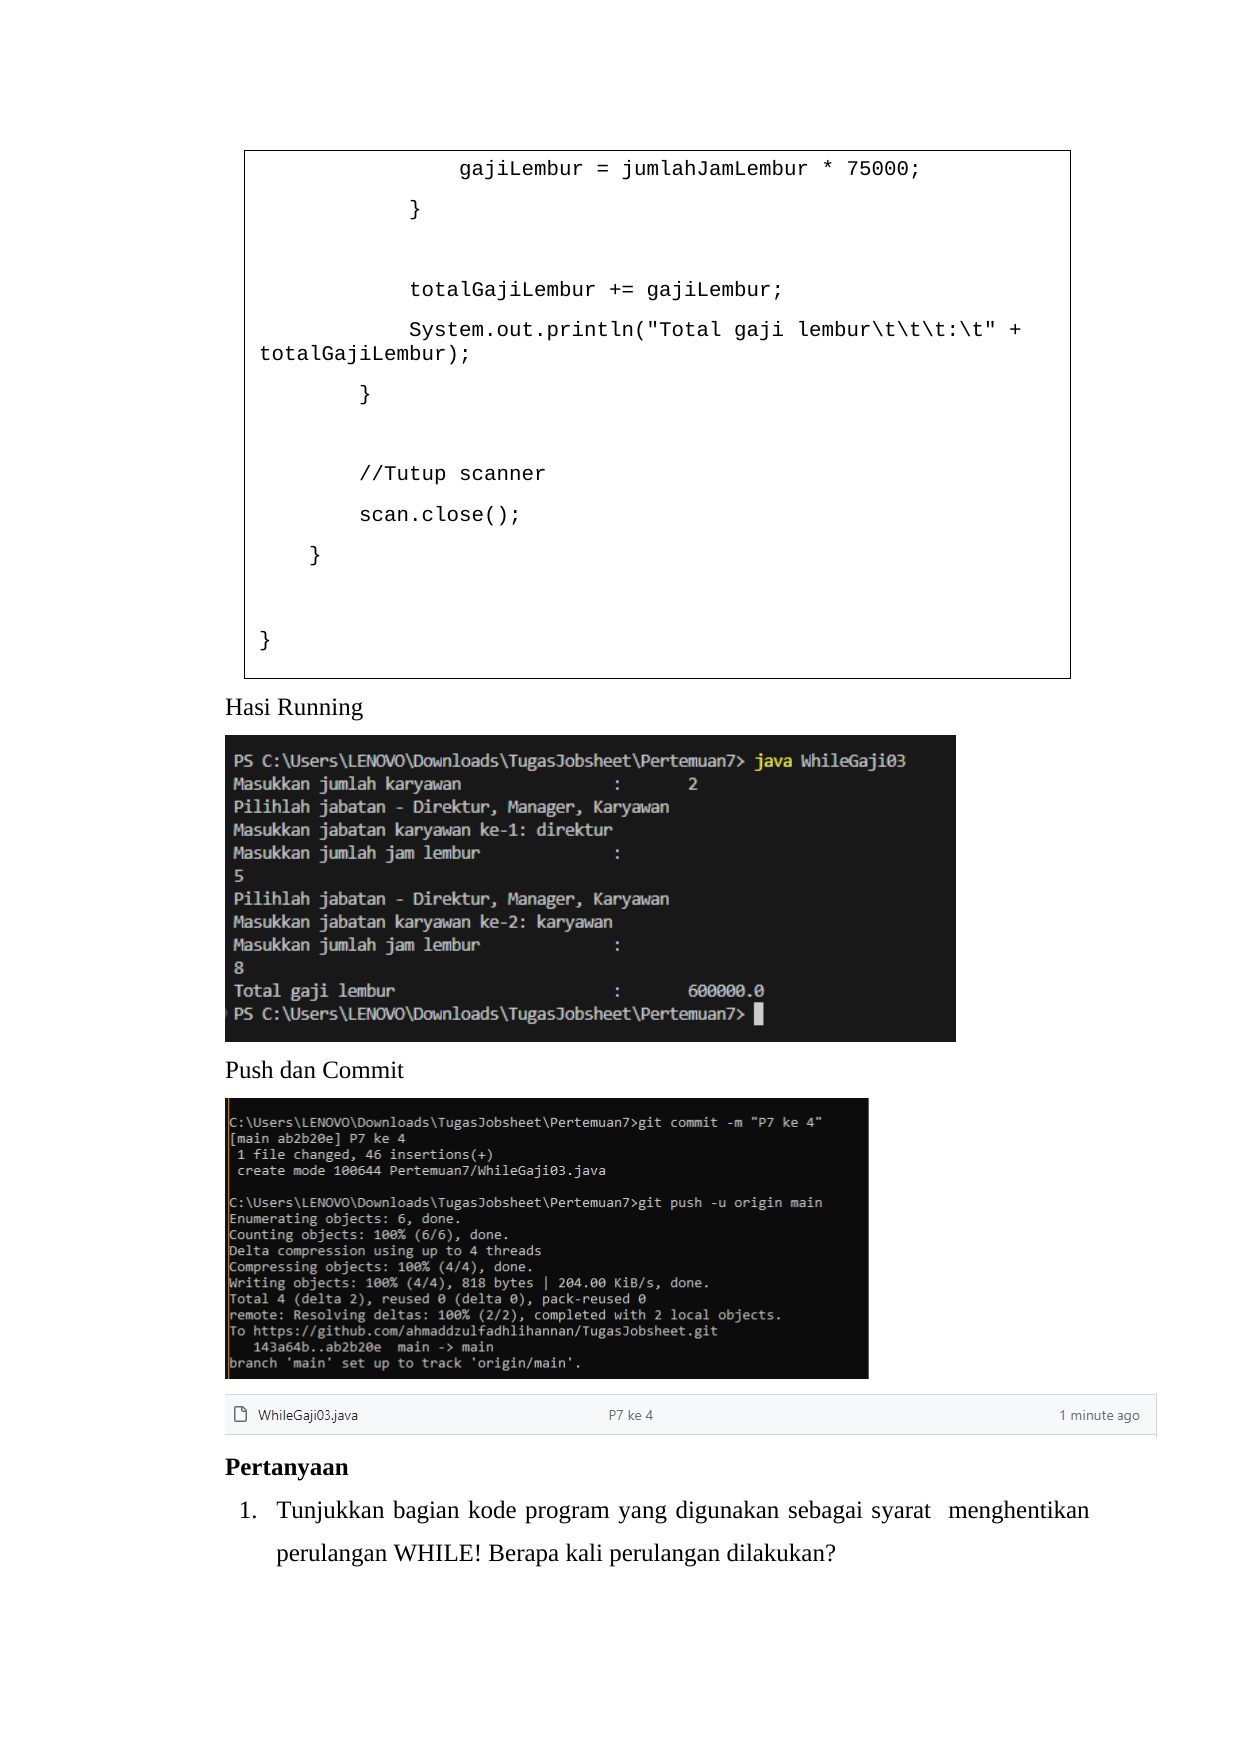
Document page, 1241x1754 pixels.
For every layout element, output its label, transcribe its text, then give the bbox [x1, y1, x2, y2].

list Pertanyaan [225, 1452, 1090, 1481]
picture [225, 735, 956, 1042]
list Push dan Commit [225, 1055, 1090, 1084]
list Hasi Running [225, 692, 1090, 721]
picture [225, 1393, 1167, 1438]
list Tunjukkan bagian kode program yang digunakan sebagai syarat menghentikan perulangan WHILE! Berapa kali perulangan dilakukan? [238, 1495, 1090, 1567]
picture [225, 1098, 869, 1379]
